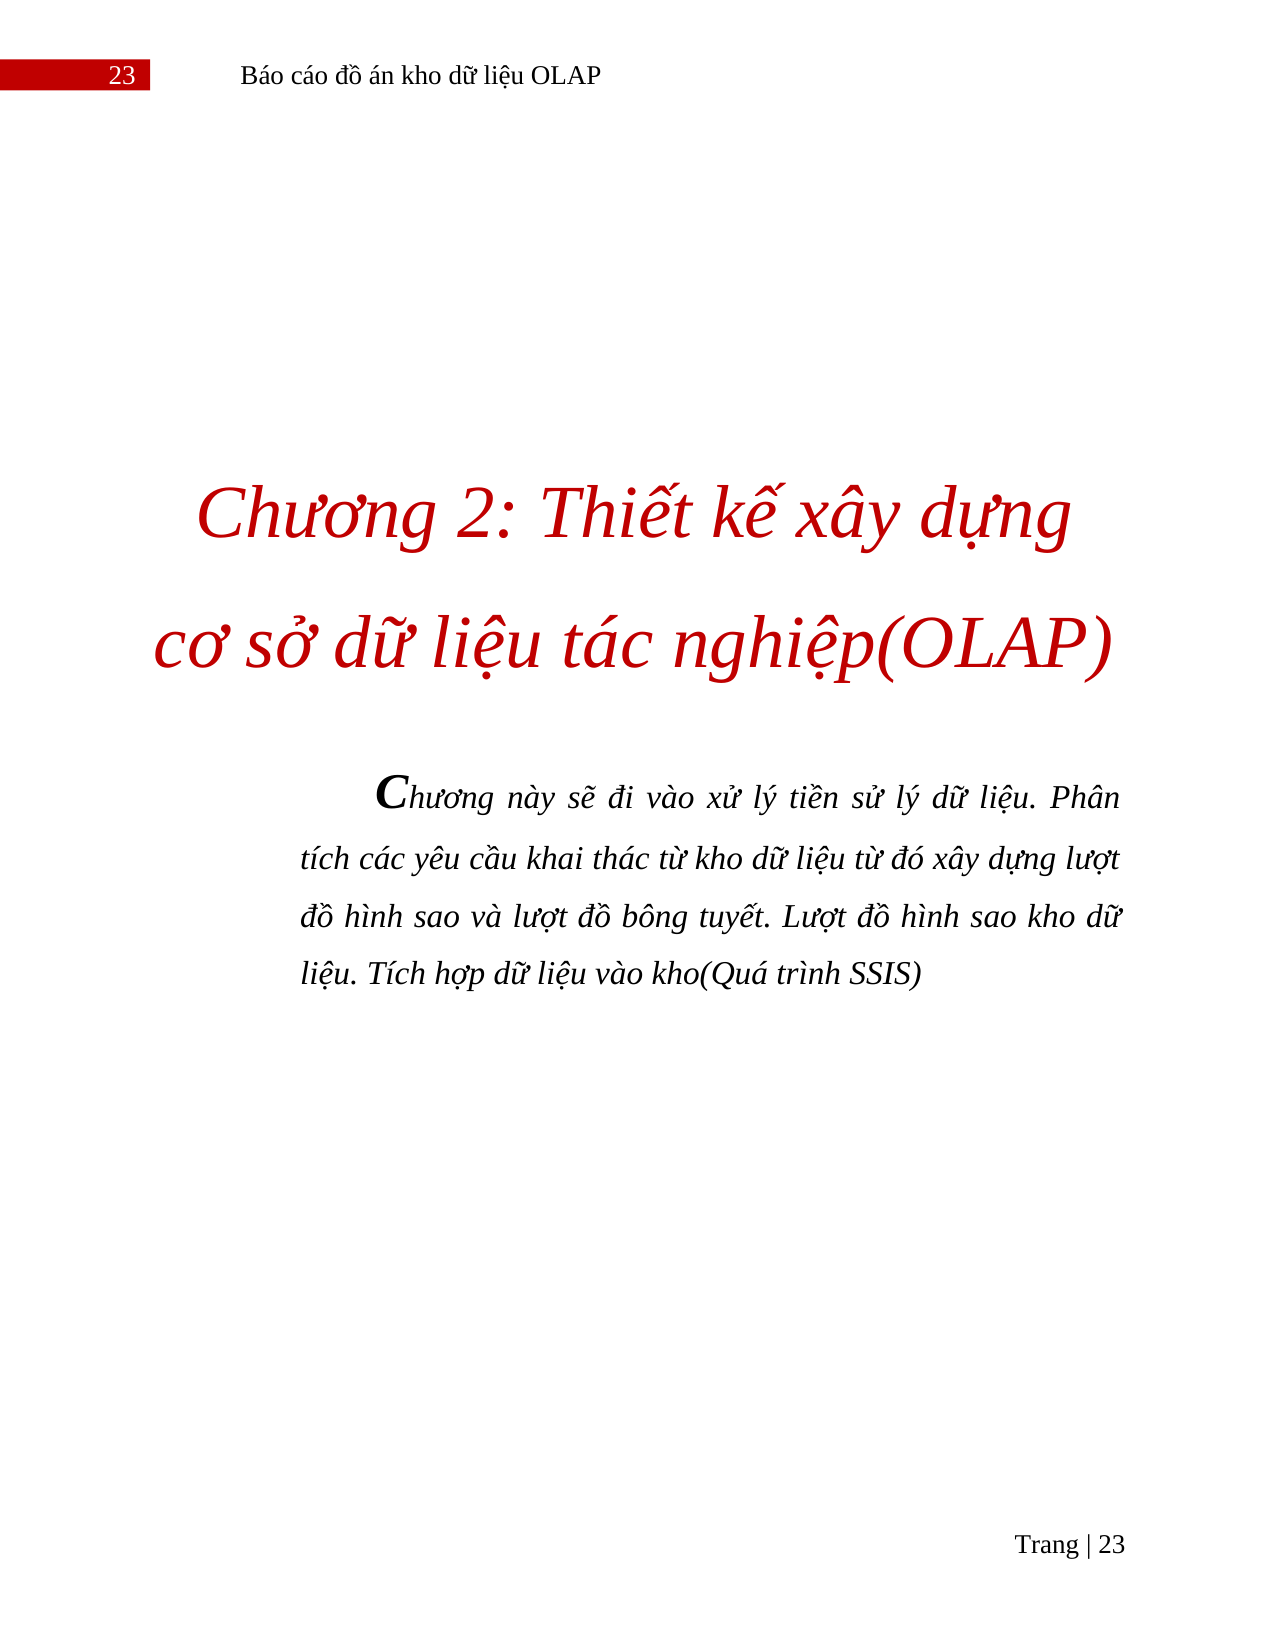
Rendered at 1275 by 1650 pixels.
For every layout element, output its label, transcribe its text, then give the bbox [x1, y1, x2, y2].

text Thiết kế xây dựng cơ sở dữ liệu tác nghiệp(OLAP) [150, 468, 1125, 683]
text Chương này sẽ đi vào xử lý tiền sử lý dữ liệu. Phân tích các yêu cầu khai thác từ kho dữ liệu từ đó xây dựng lượt đồ hình sao và lượt đồ bông tuyết. Lượt đồ hình sao kho dữ liệu. Tích hợp dữ liệu vào kho(Quá trình SSIS) [300, 762, 1125, 992]
